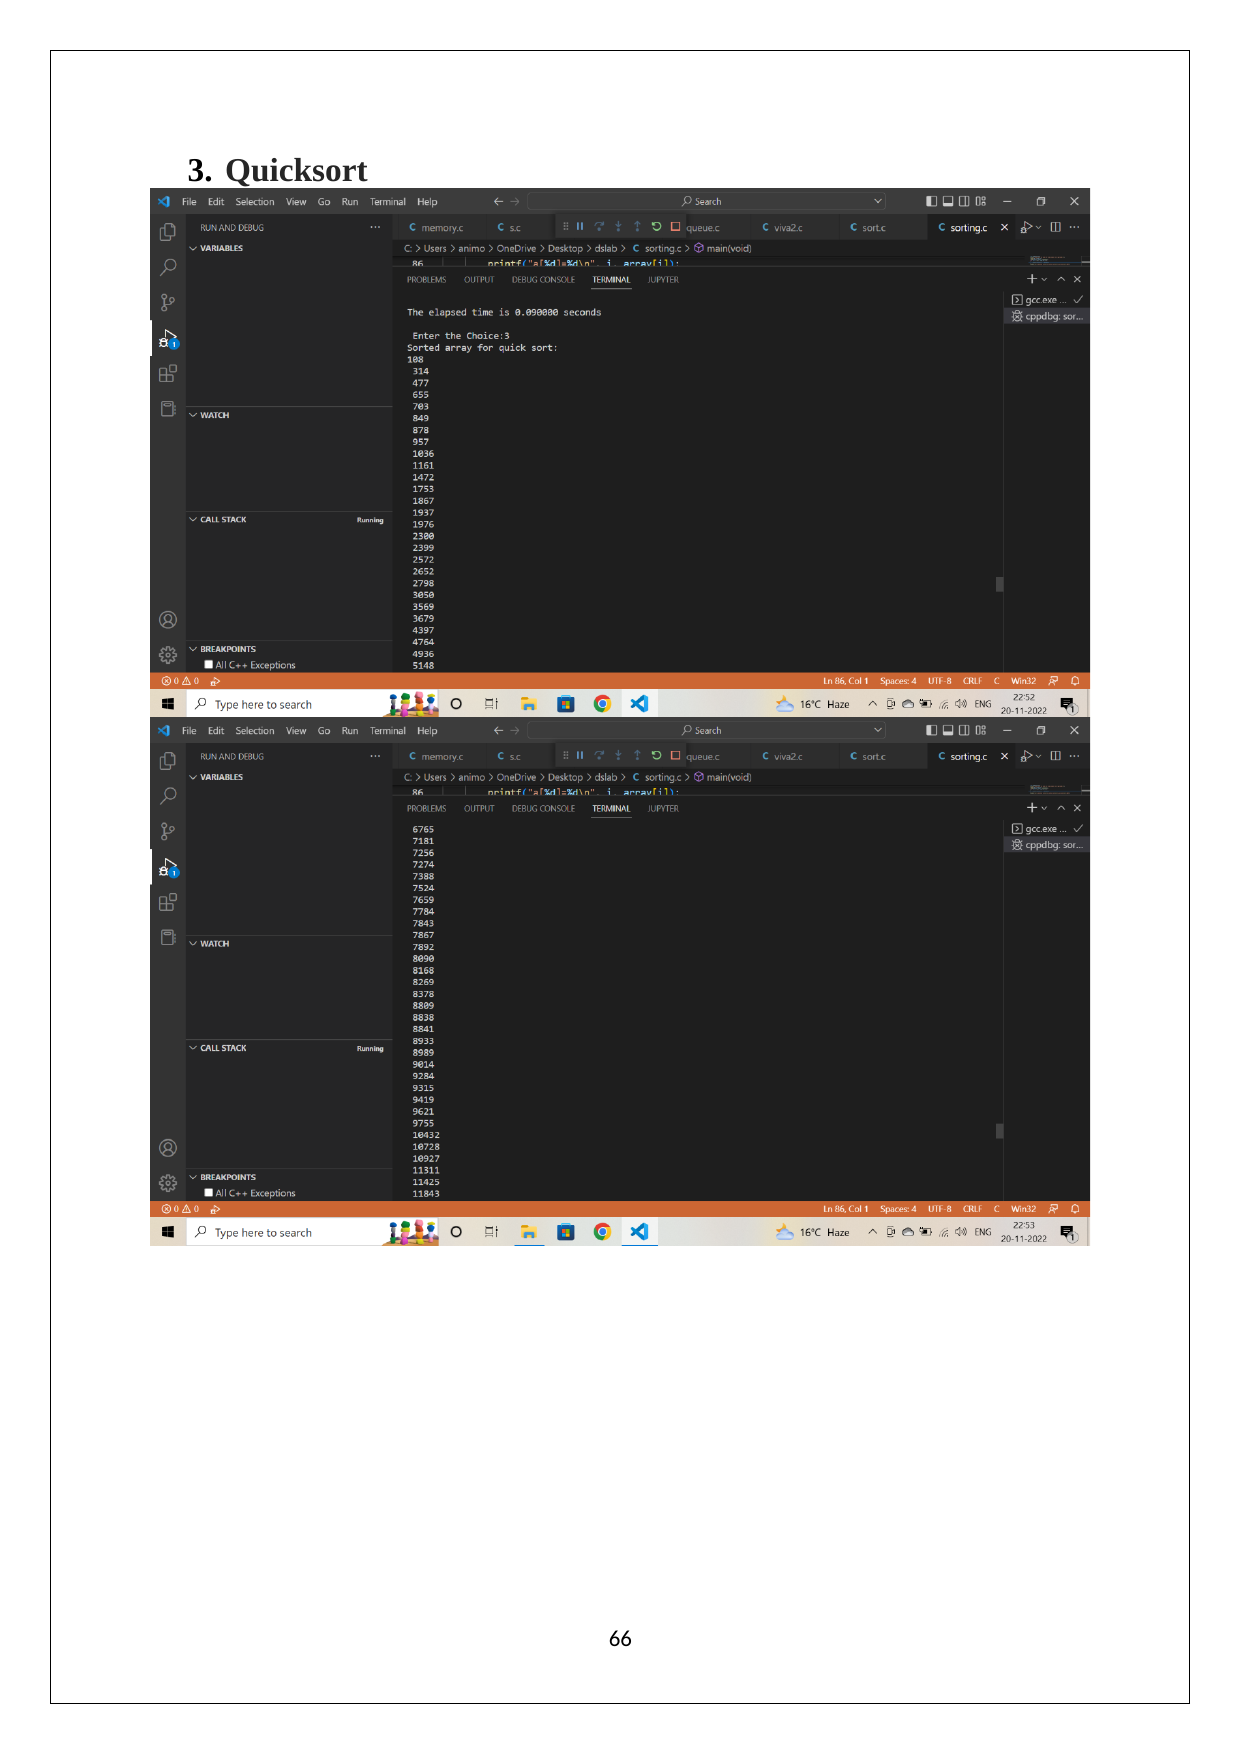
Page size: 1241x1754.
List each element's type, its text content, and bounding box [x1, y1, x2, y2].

list Quicksort [187, 150, 1090, 188]
picture [150, 188, 1091, 1246]
